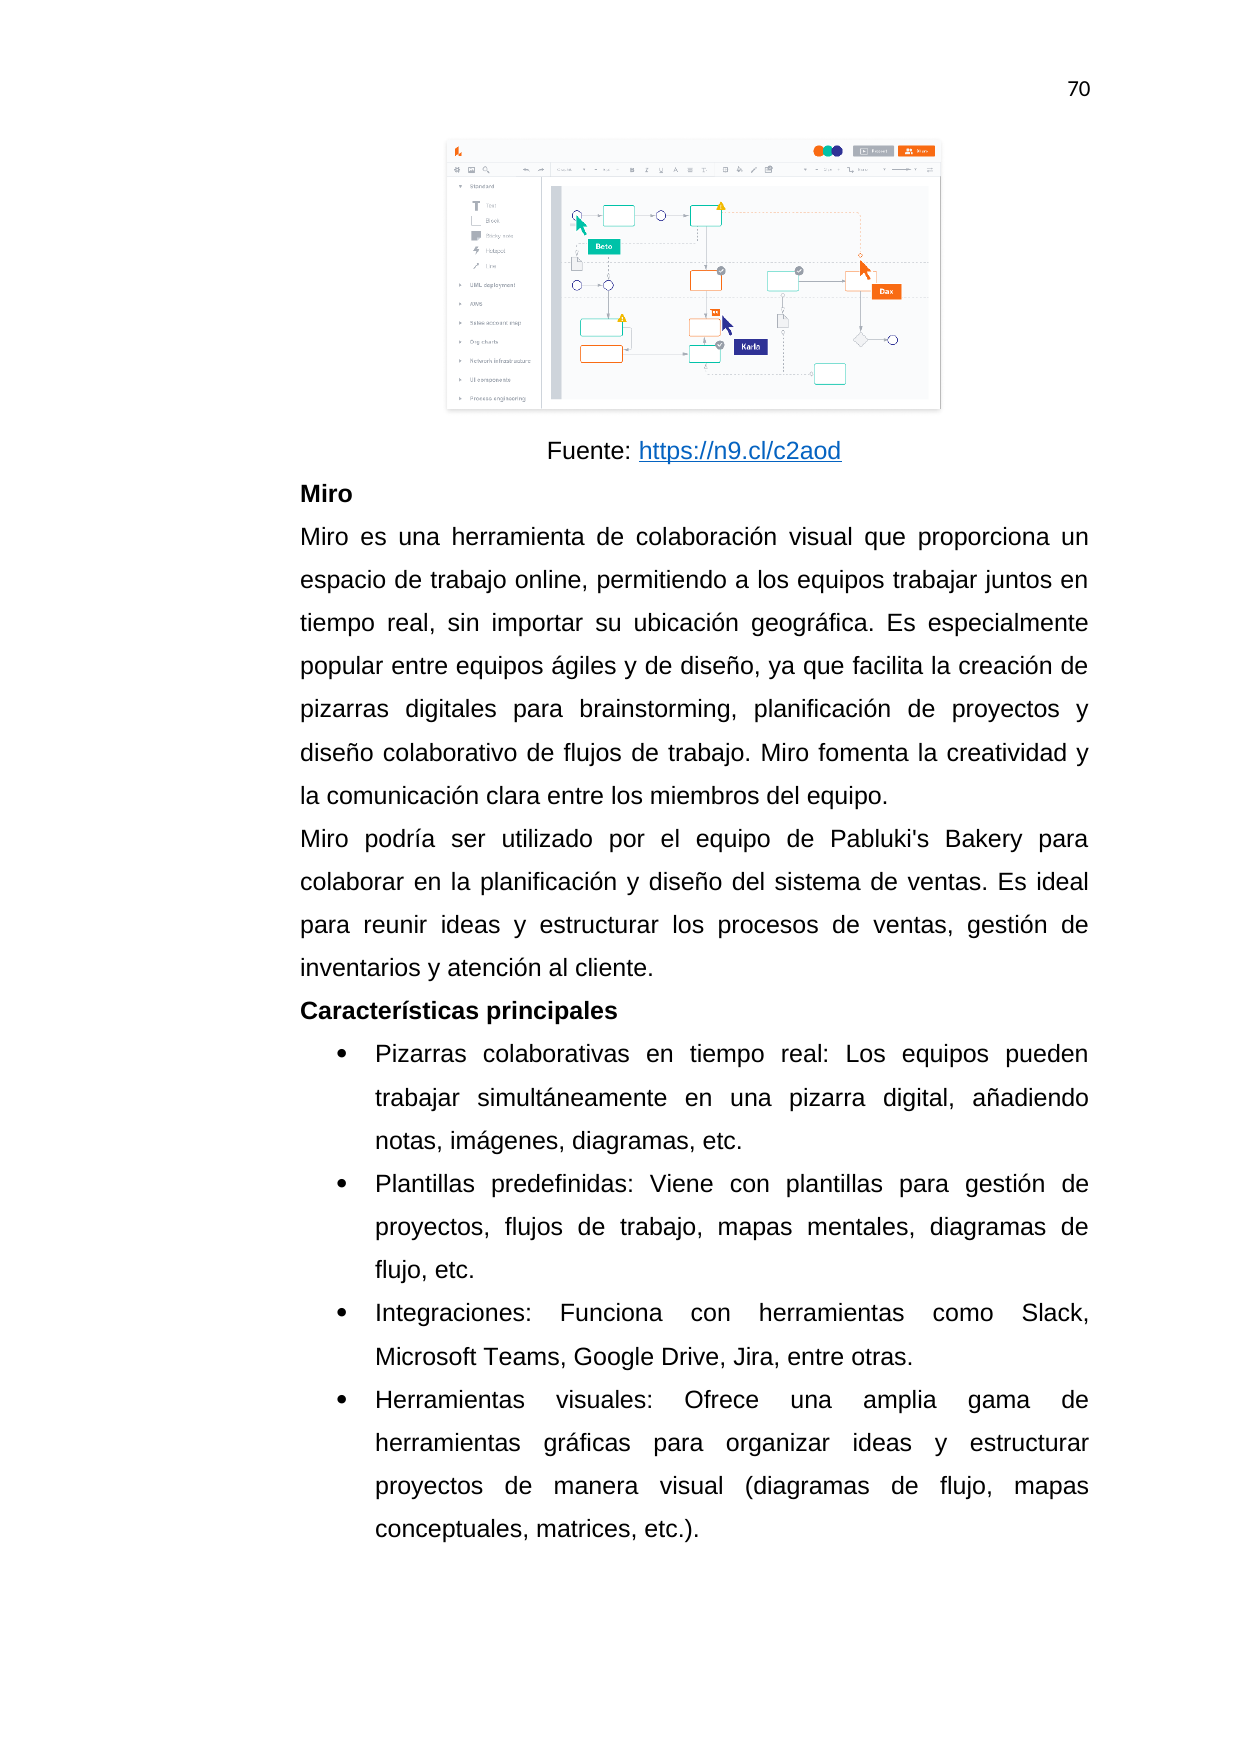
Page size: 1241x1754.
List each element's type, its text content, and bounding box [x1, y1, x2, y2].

list Pizarras colaborativas en tiempo real: Los equipos pueden trabajar simultáneamente en una pizarra digital, añadiendo notas, imágenes, diagramas, etc. [337, 1039, 1090, 1154]
picture [434, 129, 954, 422]
list Fuente: https://n9.cl/c2aod [298, 436, 1090, 464]
list Miro [300, 479, 1090, 507]
list Miro es una herramienta de colaboración visual que proporciona un espacio de trabajo online, permitiendo a los equipos trabajar juntos en tiempo real, sin importar su ubicación geográfica. Es especialmente popular entre equipos ágiles y de diseño, ya que facilita la creación de pizarras digitales para brainstorming, planificación de proyectos y diseño colaborativo de flujos de trabajo. Miro fomenta la creatividad y la comunicación clara entre los miembros del equipo. [300, 522, 1090, 809]
list Plantillas predefinidas: Viene con plantillas para gestión de proyectos, flujos de trabajo, mapas mentales, diagramas de flujo, etc. [337, 1169, 1090, 1284]
list Miro podría ser utilizado por el equipo de Pabluki's Bakery para colaborar en la planificación y diseño del sistema de ventas. Es ideal para reunir ideas y estructurar los procesos de ventas, gestión de inventarios y atención al cliente. [300, 824, 1090, 982]
list Características principales [300, 996, 1090, 1025]
list Integraciones: Funciona con herramientas como Slack, Microsoft Teams, Google Drive, Jira, entre otras. [337, 1298, 1090, 1370]
list Herramientas visuales: Ofrece una amplia gama de herramientas gráficas para organizar ideas y estructurar proyectos de manera visual (diagramas de flujo, mapas conceptuales, matrices, etc.). [337, 1385, 1090, 1543]
